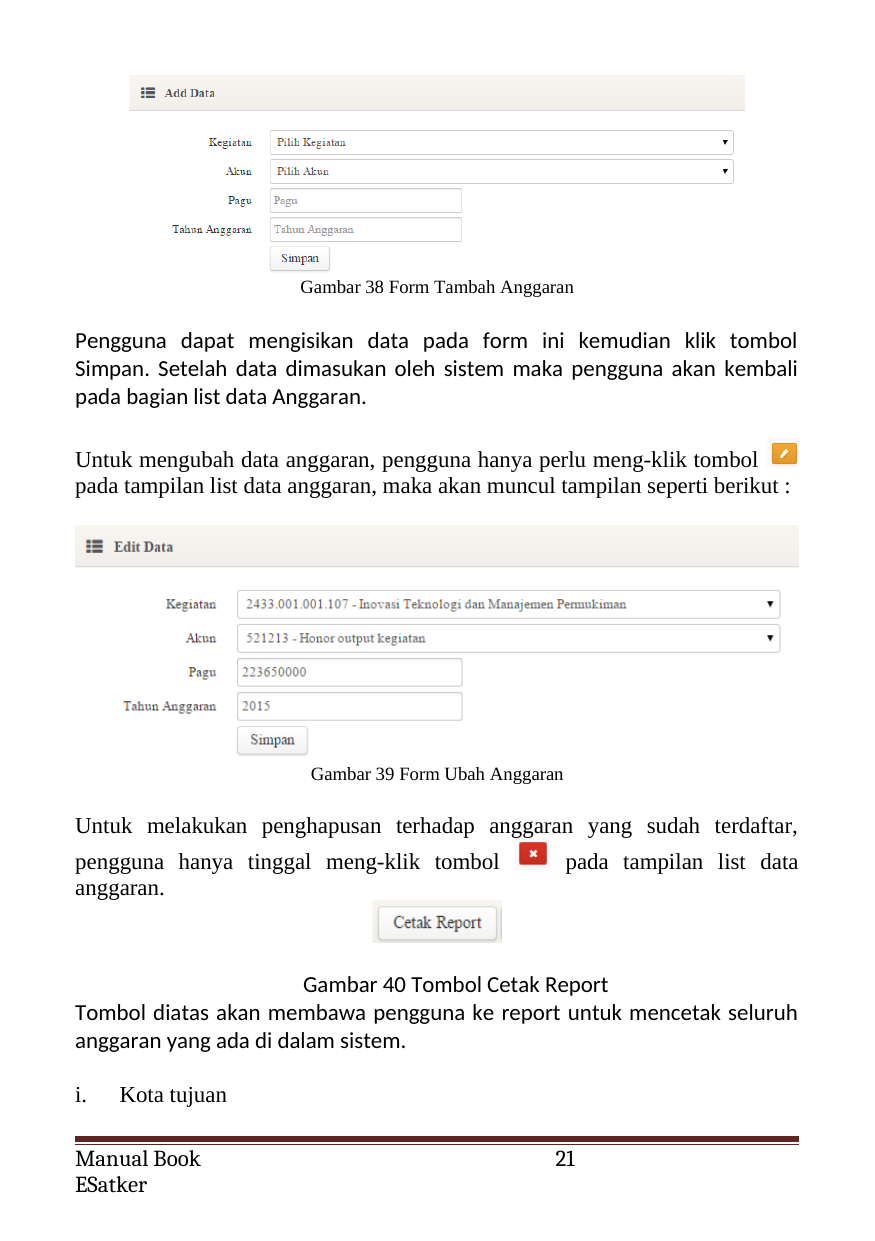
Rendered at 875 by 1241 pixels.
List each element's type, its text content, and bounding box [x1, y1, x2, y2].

picture [129, 75, 745, 277]
list Kota tujuan [75, 1081, 799, 1107]
list Untuk melakukan penghapusan terhadap anggaran yang sudah terdaftar, pengguna hanya tinggal meng-klik tombol pada tampilan list data anggaran. [75, 812, 799, 901]
text Gambar 40 Tombol Cetak Report [75, 970, 799, 998]
list Pengguna dapat mengisikan data pada form ini kemudian klik tombol Simpan. Setelah data dimasukan oleh sistem maka pengguna akan kembali pada bagian list data Anggaran. [75, 326, 799, 410]
picture [75, 525, 799, 763]
picture [766, 438, 799, 468]
text Gambar 39 Form Ubah Anggaran [75, 763, 799, 784]
text Gambar 38 Form Tambah Anggaran [75, 276, 799, 298]
list Untuk mengubah data anggaran, pengguna hanya perlu meng-klik tombol pada tampilan list data anggaran, maka akan muncul tampilan seperti berikut : [75, 438, 799, 498]
picture [372, 900, 502, 943]
picture [514, 838, 551, 870]
list Tombol diatas akan membawa pengguna ke report untuk mencetak seluruh anggaran yang ada di dalam sistem. [75, 998, 799, 1054]
